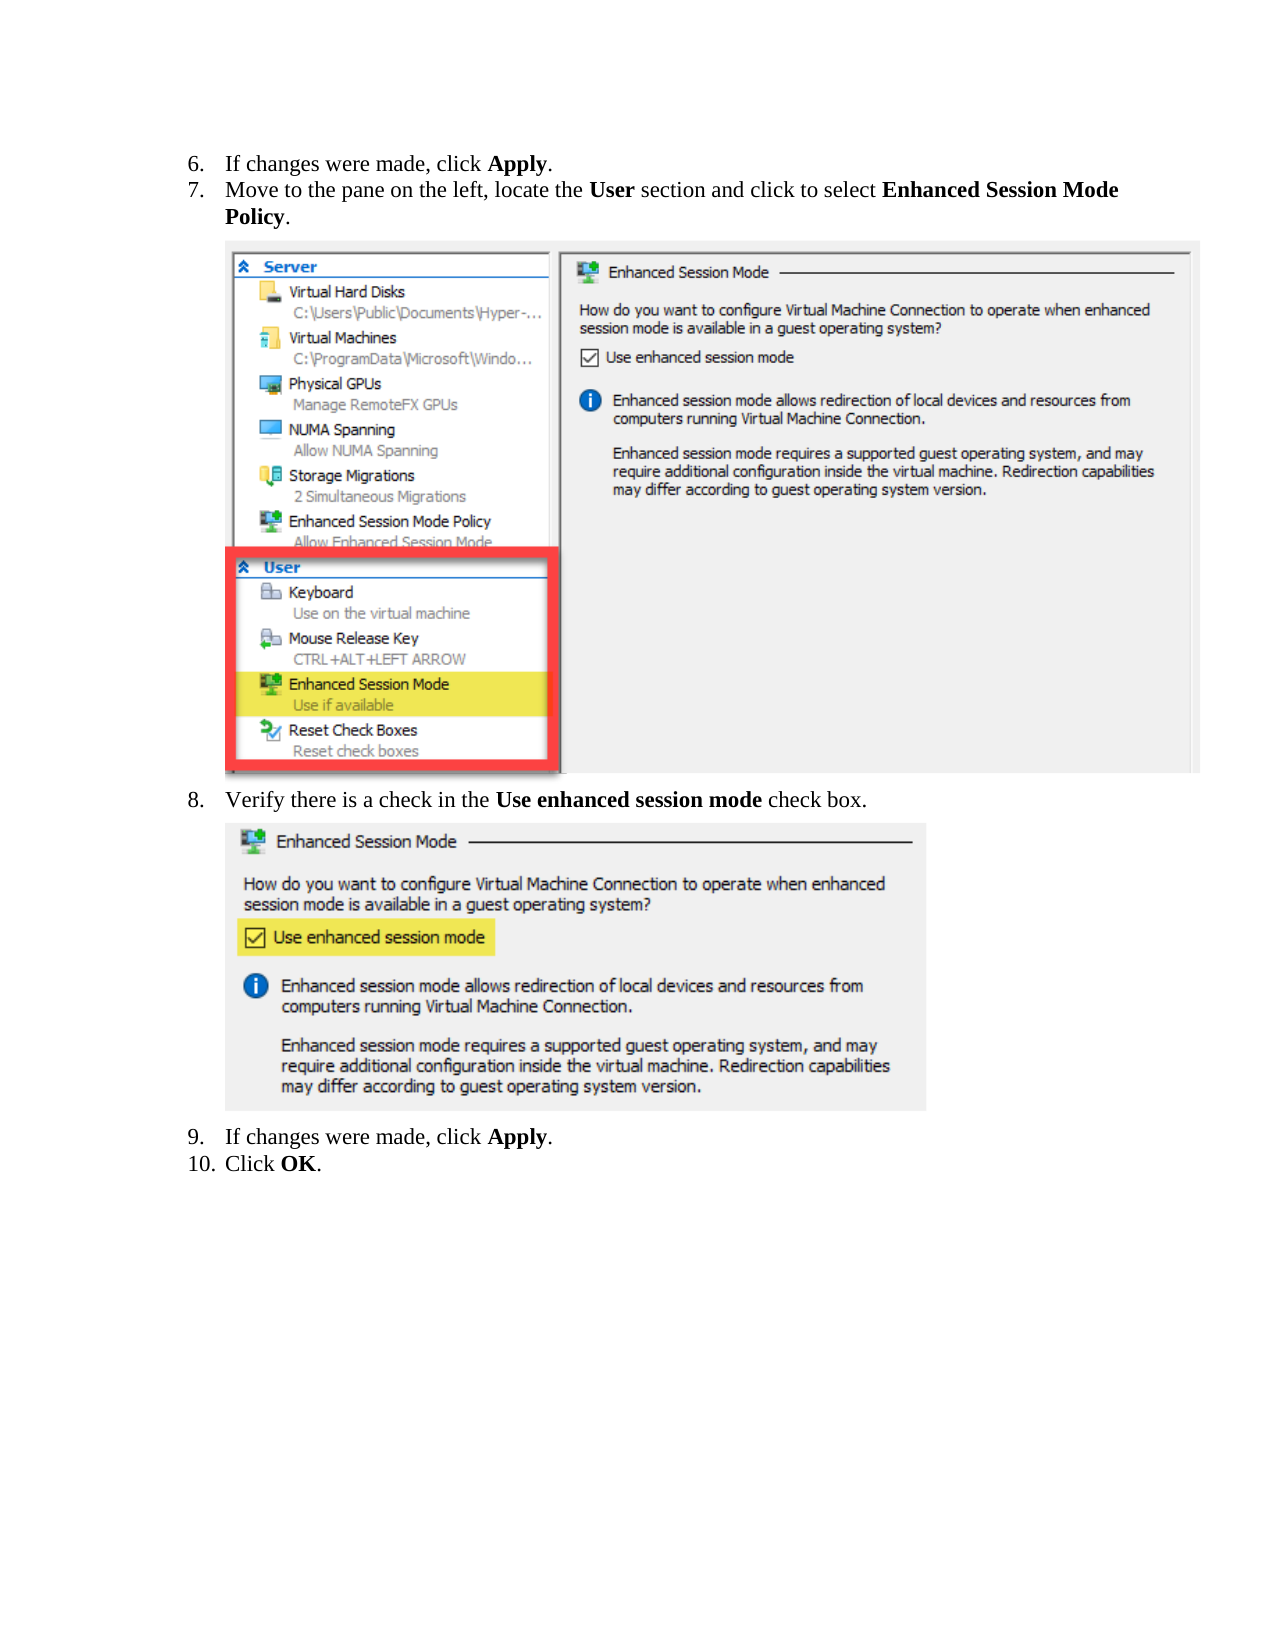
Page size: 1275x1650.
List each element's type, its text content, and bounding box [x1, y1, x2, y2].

list Click OK. [187, 1150, 1125, 1176]
picture [225, 812, 927, 1124]
list Move to the pane on the left, locate the User section and click to select Enhanced Session Mode Policy. [187, 176, 1125, 229]
picture [225, 229, 1200, 786]
list If changes were made, click Apply. [187, 1123, 1125, 1150]
list If changes were made, click Apply. [187, 150, 1125, 176]
list Verify there is a check in the Use enhanced session mode check box. [187, 786, 1125, 812]
